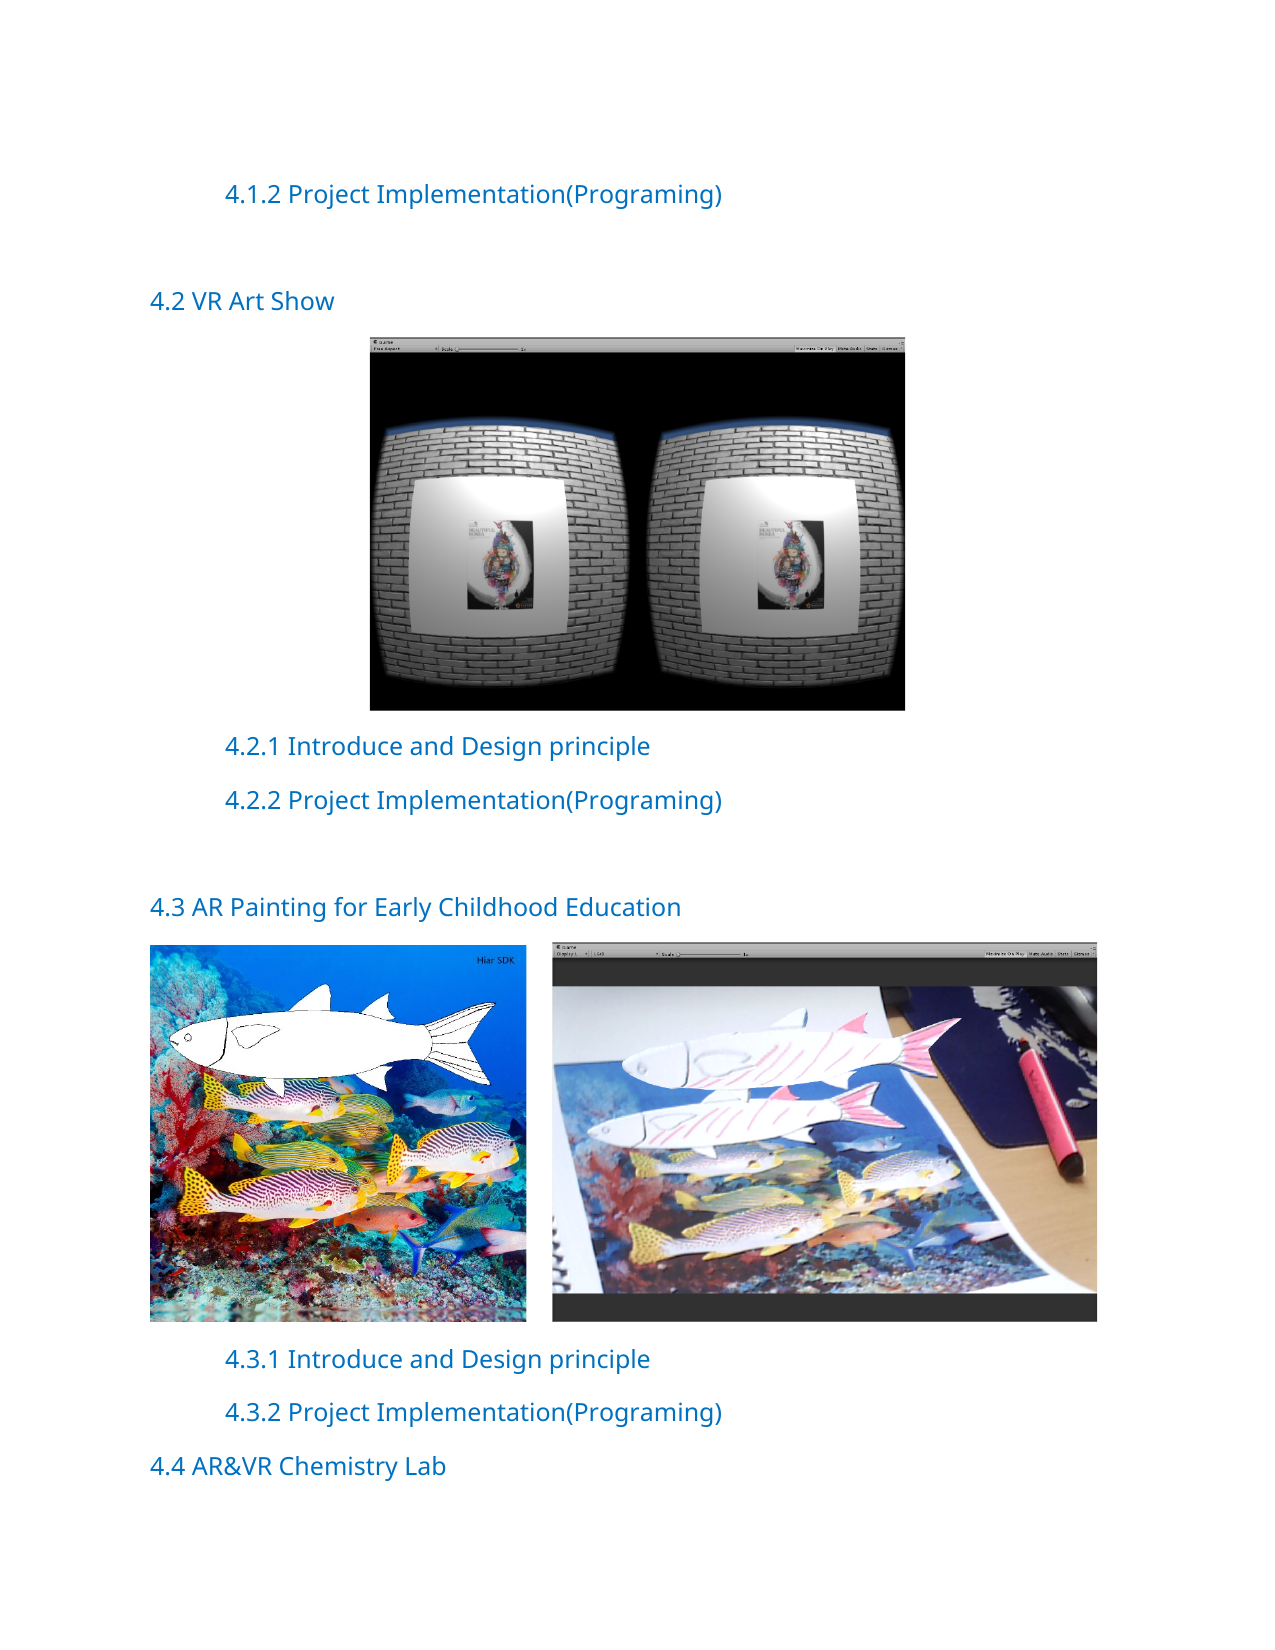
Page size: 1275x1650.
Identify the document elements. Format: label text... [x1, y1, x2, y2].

picture [150, 968, 156, 975]
text 4.1.2 Project Implementation(Programing) [150, 177, 1125, 211]
text 4.3 AR Painting for Early Childhood Education [150, 889, 1125, 923]
text 4.2 VR Art Show [150, 284, 1125, 318]
text 4.4 AR&VR Chemistry Lab [150, 1448, 1125, 1482]
text 4.3.2 Project Implementation(Programing) [150, 1395, 1125, 1429]
picture [150, 945, 527, 1322]
text 4.3.1 Introduce and Design principle [150, 1341, 1125, 1376]
picture [552, 942, 1098, 1322]
picture [369, 337, 906, 711]
text 4.2.2 Project Implementation(Programing) [150, 782, 1125, 817]
text 4.2.1 Introduce and Design principle [150, 729, 1125, 763]
